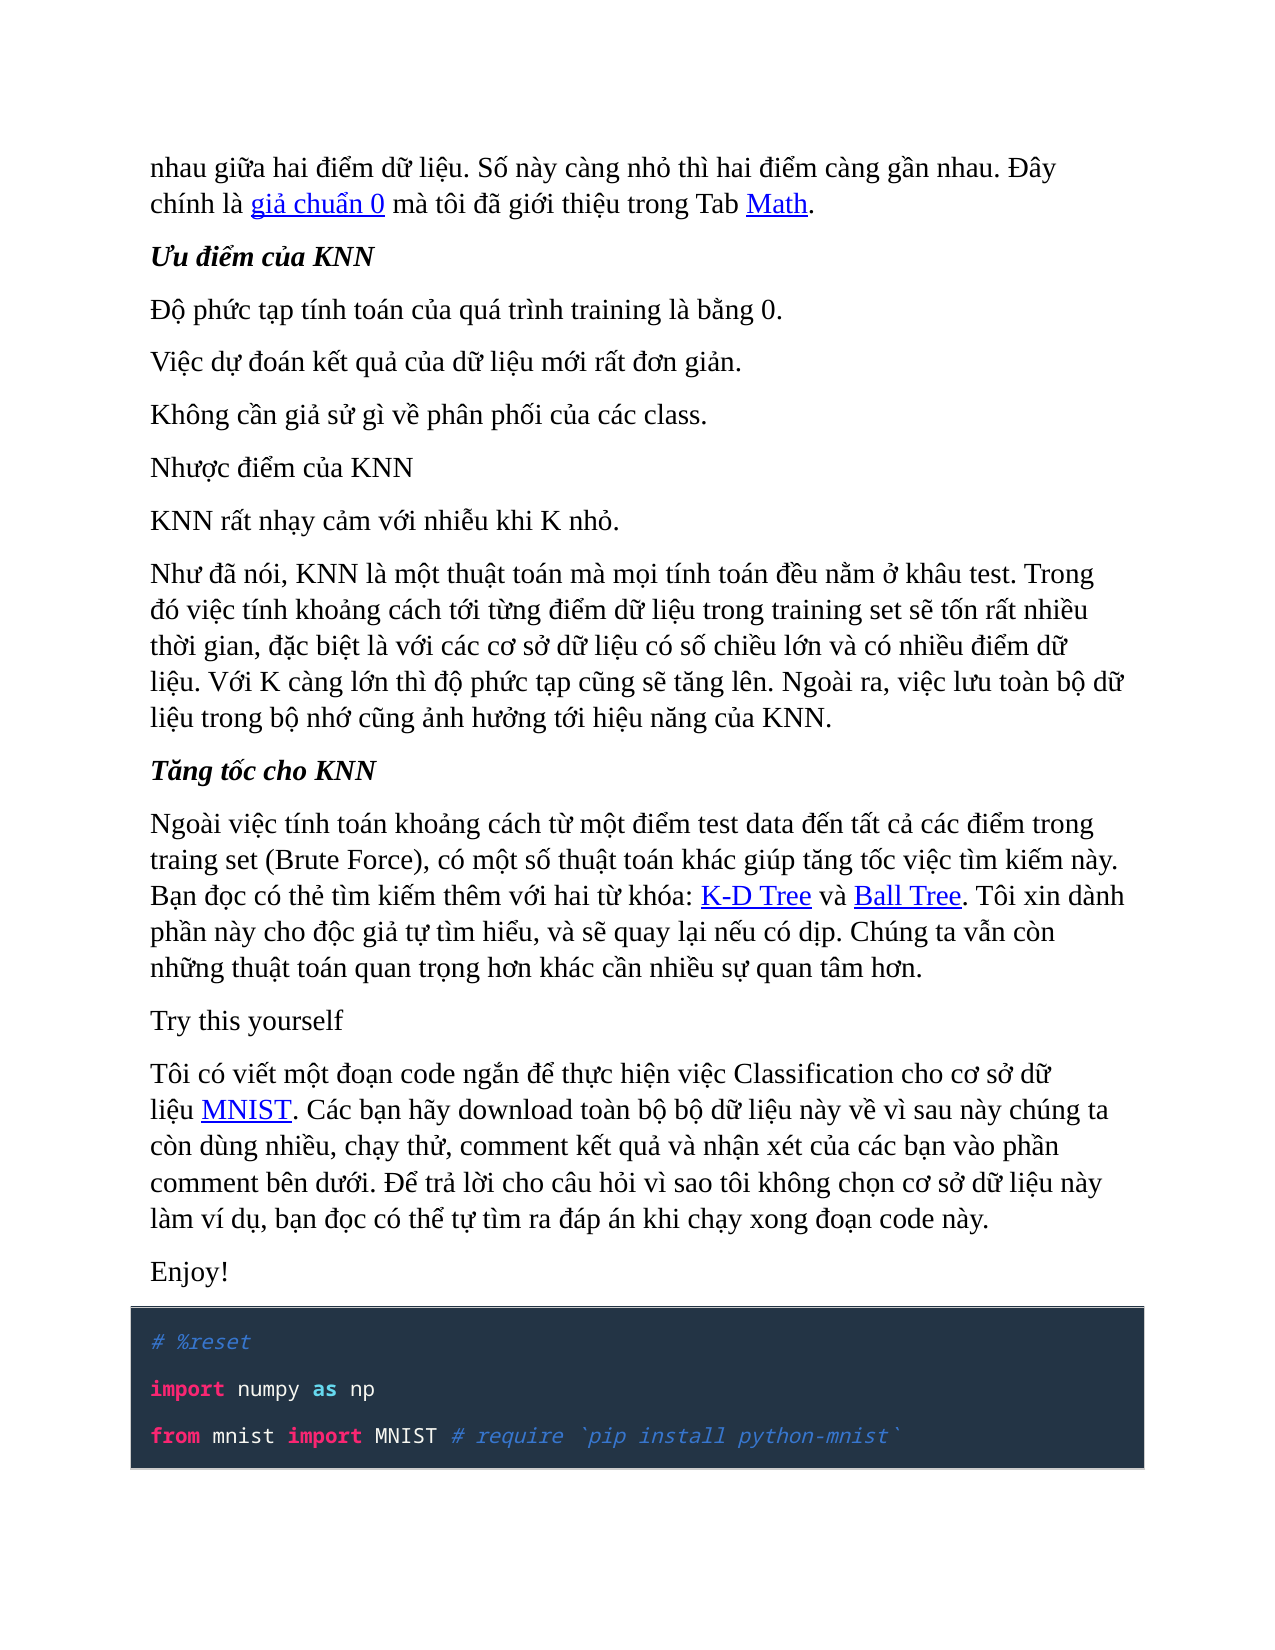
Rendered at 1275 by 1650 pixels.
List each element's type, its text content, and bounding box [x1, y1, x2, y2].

text KNN rất nhạy cảm với nhiễu khi K nhỏ. [150, 503, 1125, 537]
text Ưu điểm của KNN [150, 239, 1125, 272]
text Tôi có viết một đoạn code ngắn để thực hiện việc Classification cho cơ sở dữ liệu MNIST. Các bạn hãy download toàn bộ bộ dữ liệu này về vì sau này chúng ta còn dùng nhiều, chạy thử, comment kết quả và nhận xét của các bạn vào phần comment bên dưới. Để trả lời cho câu hỏi vì sao tôi không chọn cơ sở dữ liệu này làm ví dụ, bạn đọc có thể tự tìm ra đáp án khi chạy xong đoạn code này. [150, 1056, 1125, 1234]
text Try this yourself [150, 1003, 1125, 1037]
text # %reset [131, 1308, 1144, 1354]
text Không cần giả sử gì về phân phối của các class. [150, 397, 1125, 431]
text Độ phức tạp tính toán của quá trình training là bằng 0. [150, 292, 1125, 325]
text from mnist import MNIST # require `pip install python-mnist` [131, 1401, 1144, 1468]
text Ngoài việc tính toán khoảng cách từ một điểm test data đến tất cả các điểm trong traing set (Brute Force), có một số thuật toán khác giúp tăng tốc việc tìm kiếm này. Bạn đọc có thẻ tìm kiếm thêm với hai từ khóa: K-D Tree và Ball Tree. Tôi xin dành phần này cho độc giả tự tìm hiểu, và sẽ quay lại nếu có dịp. Chúng ta vẫn còn những thuật toán quan trọng hơn khác cần nhiều sự quan tâm hơn. [150, 806, 1125, 984]
text Việc dự đoán kết quả của dữ liệu mới rất đơn giản. [150, 344, 1125, 378]
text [150, 150, 1125, 220]
text import numpy as np [131, 1354, 1144, 1401]
text Nhược điểm của KNN [150, 450, 1125, 484]
text Tăng tốc cho KNN [150, 753, 1125, 787]
text Như đã nói, KNN là một thuật toán mà mọi tính toán đều nằm ở khâu test. Trong đó việc tính khoảng cách tới từng điểm dữ liệu trong training set sẽ tốn rất nhiều thời gian, đặc biệt là với các cơ sở dữ liệu có số chiều lớn và có nhiều điểm dữ liệu. Với K càng lớn thì độ phức tạp cũng sẽ tăng lên. Ngoài ra, việc lưu toàn bộ dữ liệu trong bộ nhớ cũng ảnh hưởng tới hiệu năng của KNN. [150, 556, 1125, 734]
text Enjoy! [150, 1254, 1125, 1287]
